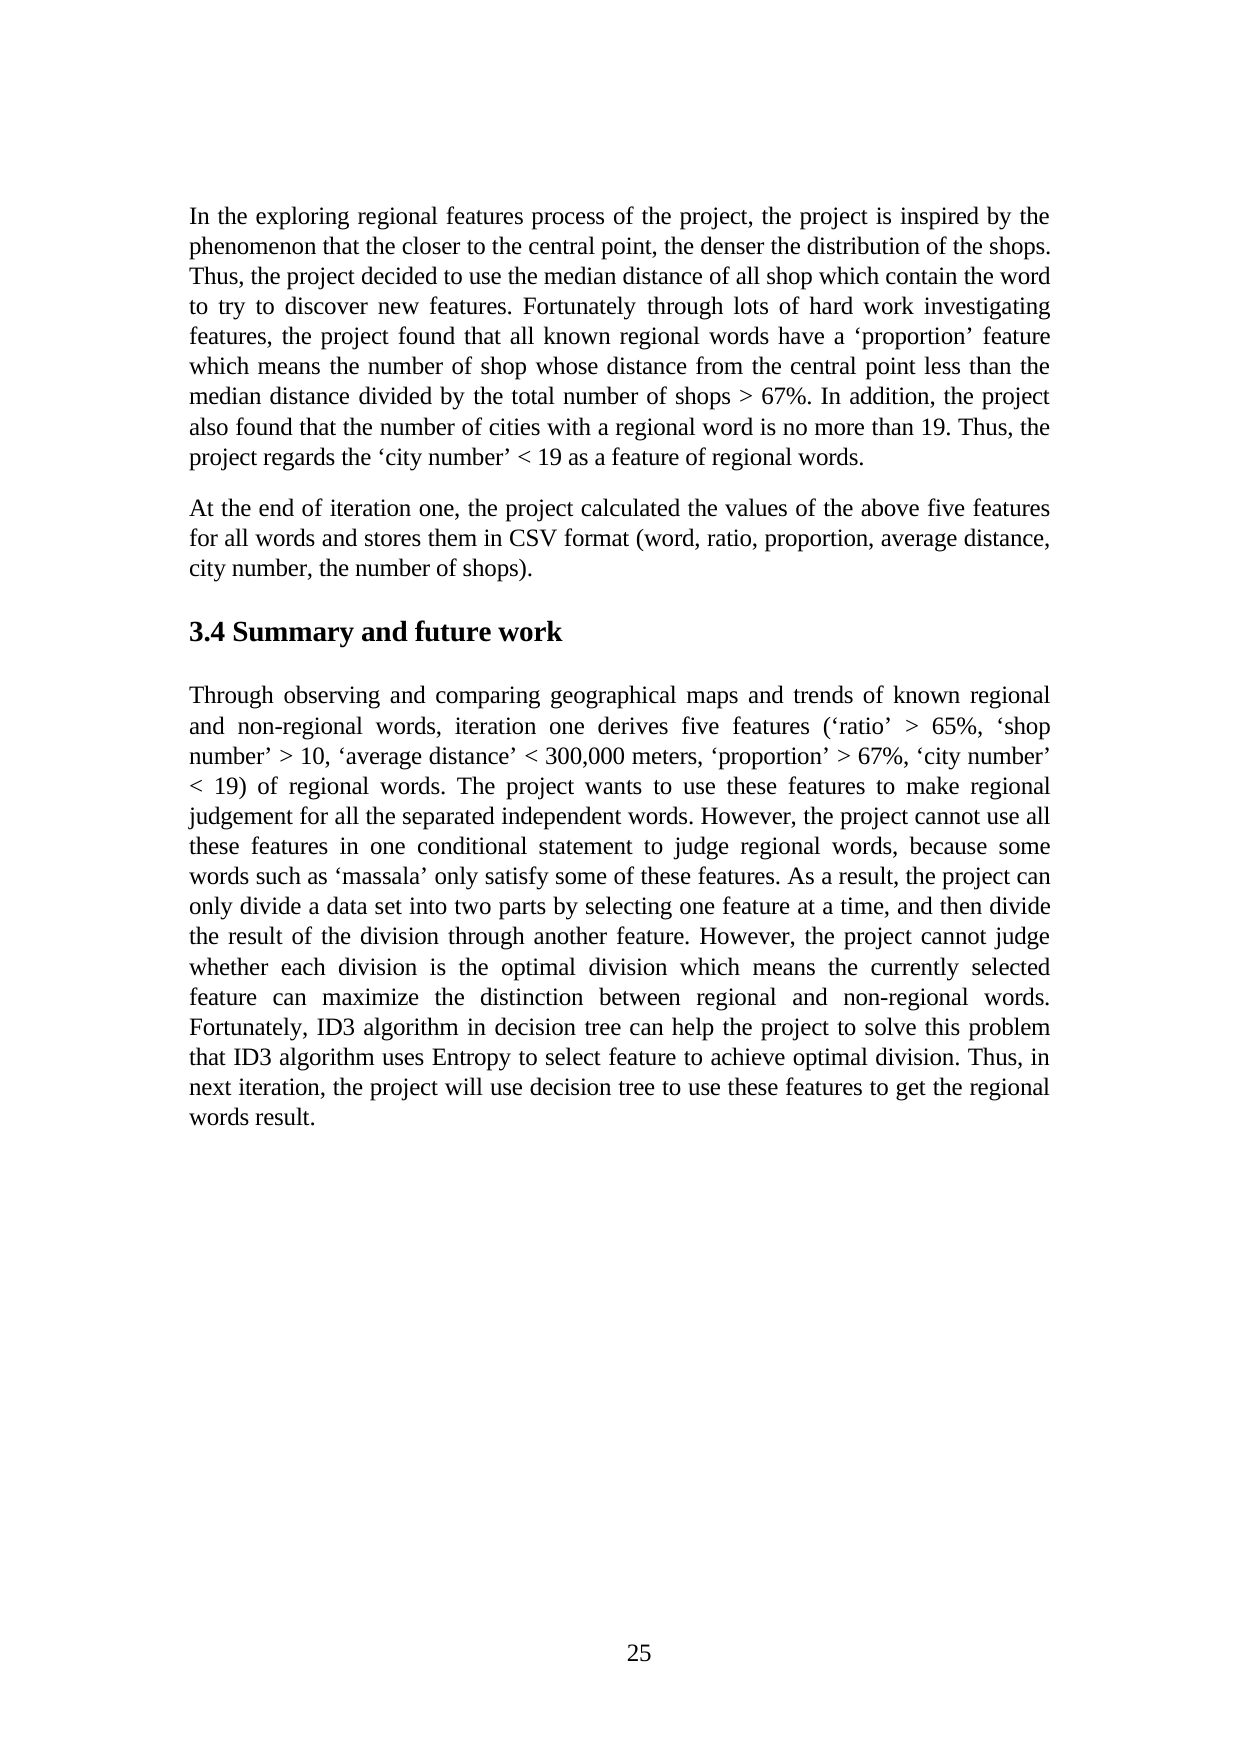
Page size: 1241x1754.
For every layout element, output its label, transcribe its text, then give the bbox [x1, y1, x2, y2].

text In the exploring regional features process of the project, the project is inspired by the phenomenon that the closer to the central point, the denser the distribution of the shops. Thus, the project decided to use the median distance of all shop which contain the word to try to discover new features. Fortunately through lots of hard work investigating features, the project found that all known regional words have a ‘proportion’ feature which means the number of shop whose distance from the central point less than the median distance divided by the total number of shops > 67%. In addition, the project also found that the number of cities with a regional word is no more than 19. Thus, the project regards the ‘city number’ < 19 as a feature of regional words. [189, 201, 1051, 470]
subtitle Summary and future work [189, 614, 1051, 648]
text At the end of iteration one, the project calculated the values of the above five features for all words and stores them in CSV format (word, ratio, proportion, average distance, city number, the number of shops). [189, 493, 1051, 582]
text Through observing and comparing geographical maps and trends of known regional and non-regional words, iteration one derives five features (‘ratio’ > 65%, ‘shop number’ > 10, ‘average distance’ < 300,000 meters, ‘proportion’ > 67%, ‘city number’ < 19) of regional words. The project wants to use these features to make regional judgement for all the separated independent words. However, the project cannot use all these features in one conditional statement to judge regional words, because some words such as ‘massala’ only satisfy some of these features. As a result, the project can only divide a data set into two parts by selecting one feature at a time, and then divide the result of the division through another feature. However, the project cannot judge whether each division is the optimal division which means the currently selected feature can maximize the distinction between regional and non-regional words. Fortunately, ID3 algorithm in decision tree can help the project to solve this problem that ID3 algorithm uses Entropy to select feature to achieve optimal division. Thus, in next iteration, the project will use decision tree to use these features to get the regional words result. [189, 681, 1051, 1131]
